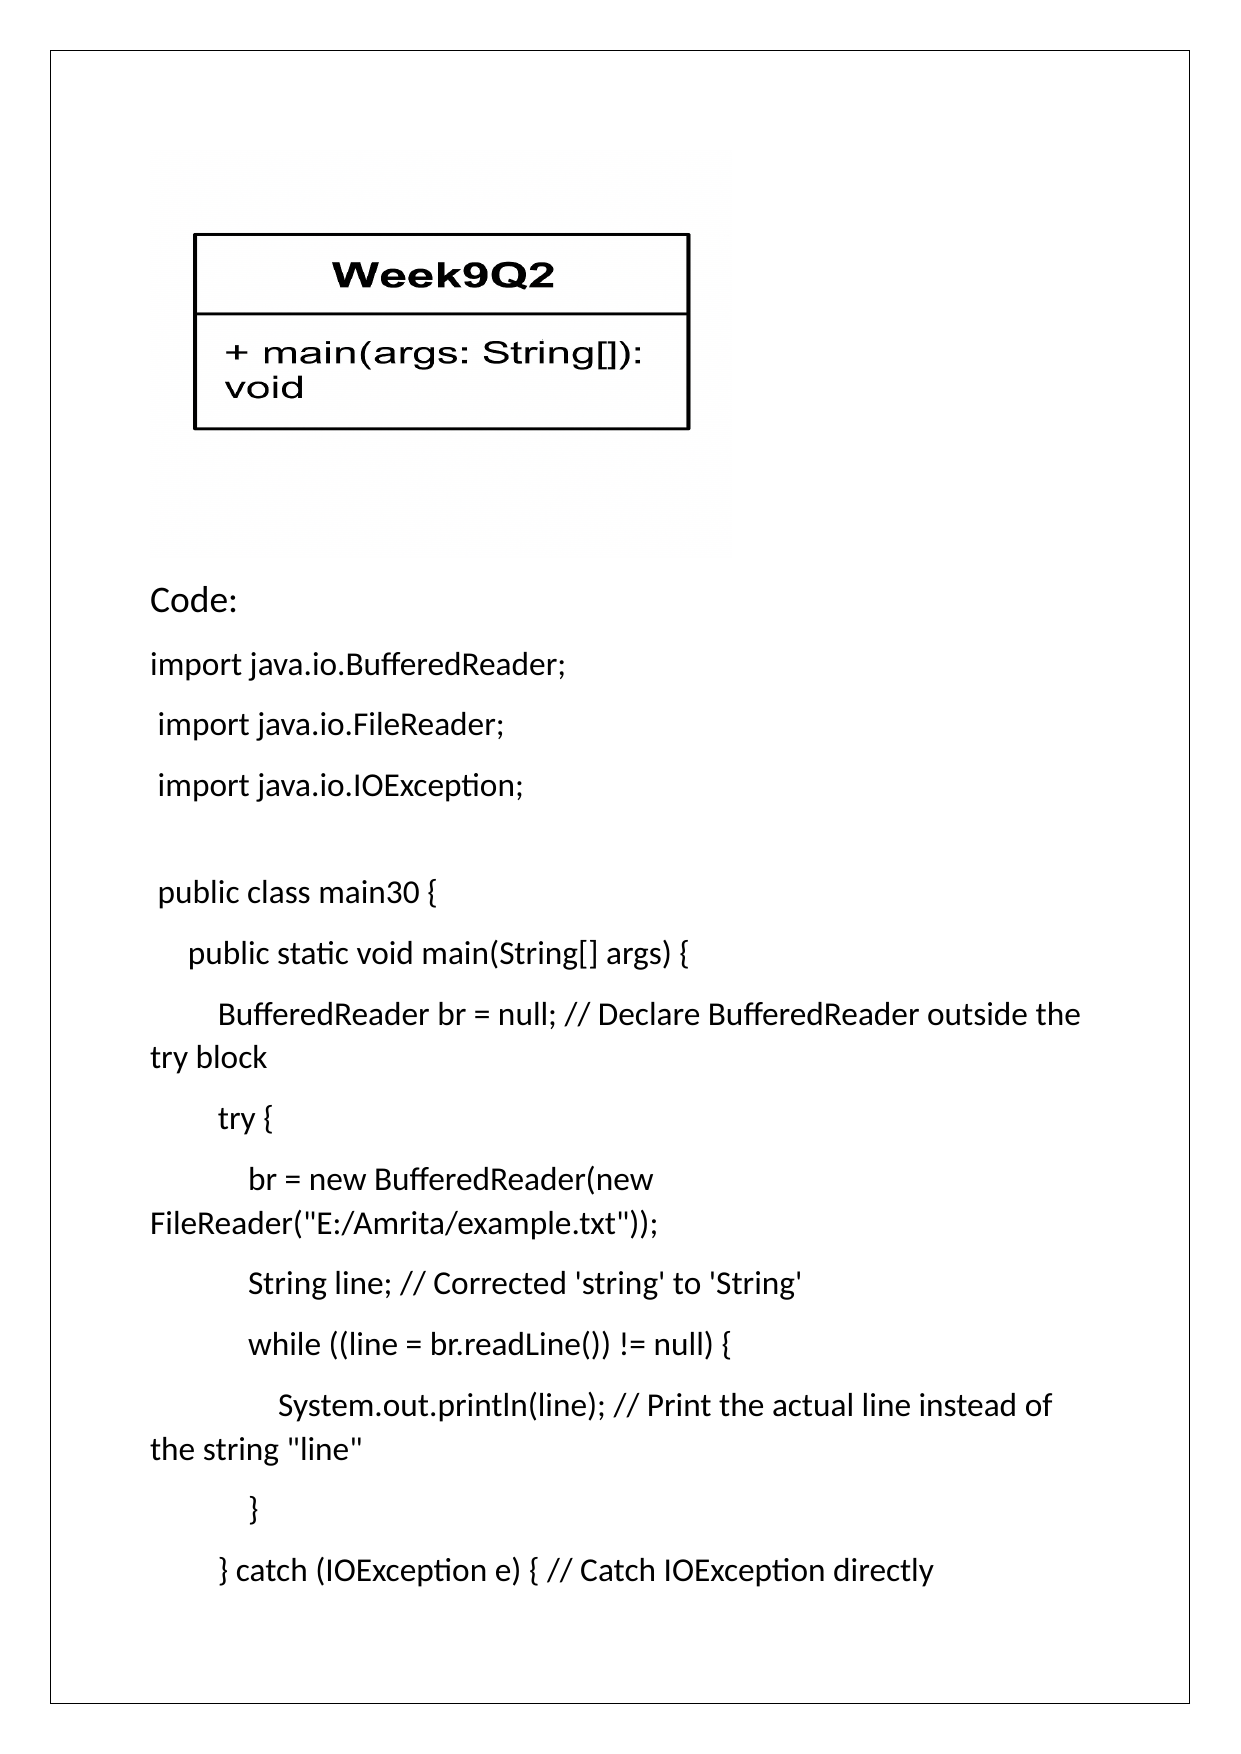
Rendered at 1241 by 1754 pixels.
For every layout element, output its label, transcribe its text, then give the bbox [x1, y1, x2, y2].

picture [150, 150, 733, 558]
text br = new BufferedReader(new FileReader("E:/Amrita/example.txt")); [150, 1158, 1090, 1242]
text import java.io.IOException; [150, 764, 1090, 804]
text System.out.println(line); // Print the actual line instead of the string "line" [150, 1384, 1090, 1468]
text public static void main(String[] args) { [150, 932, 1090, 973]
text Code: [150, 576, 1090, 622]
text public class main30 { [150, 871, 1090, 912]
text try { [150, 1097, 1090, 1138]
text } catch (IOException e) { // Catch IOException directly [150, 1549, 1090, 1589]
text String line; // Corrected 'string' to 'String' [150, 1262, 1090, 1303]
text import java.io.FileReader; [150, 703, 1090, 744]
text while ((line = br.readLine()) != null) { [150, 1323, 1090, 1364]
text BufferedReader br = null; // Declare BufferedReader outside the try block [150, 993, 1090, 1077]
text } [150, 1488, 1090, 1529]
text import java.io.BufferedReader; [150, 643, 1090, 683]
